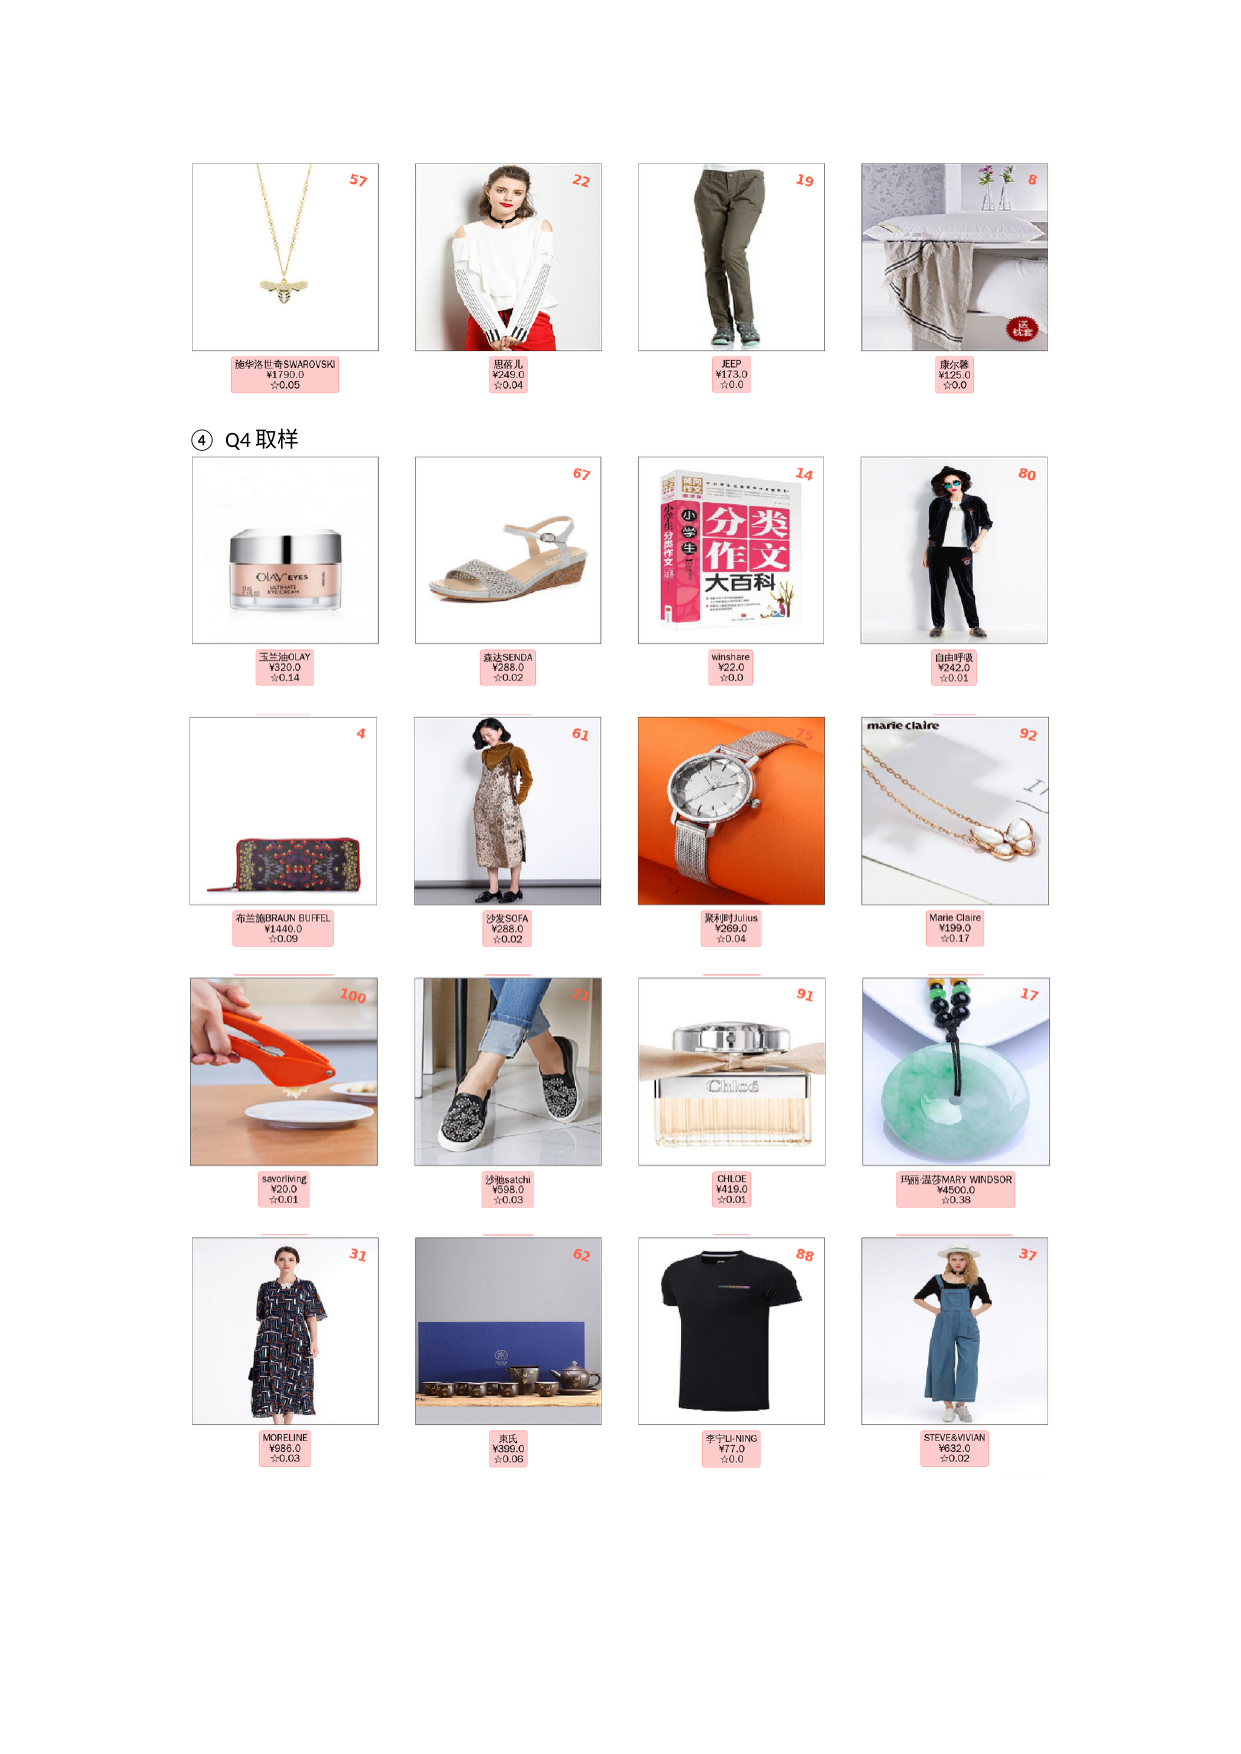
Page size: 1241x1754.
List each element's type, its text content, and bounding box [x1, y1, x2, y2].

picture [187, 162, 1053, 395]
picture [187, 1234, 1053, 1473]
list Q4取样 [187, 422, 1053, 454]
picture [187, 714, 1053, 947]
picture [187, 974, 1053, 1208]
picture [187, 454, 1053, 686]
